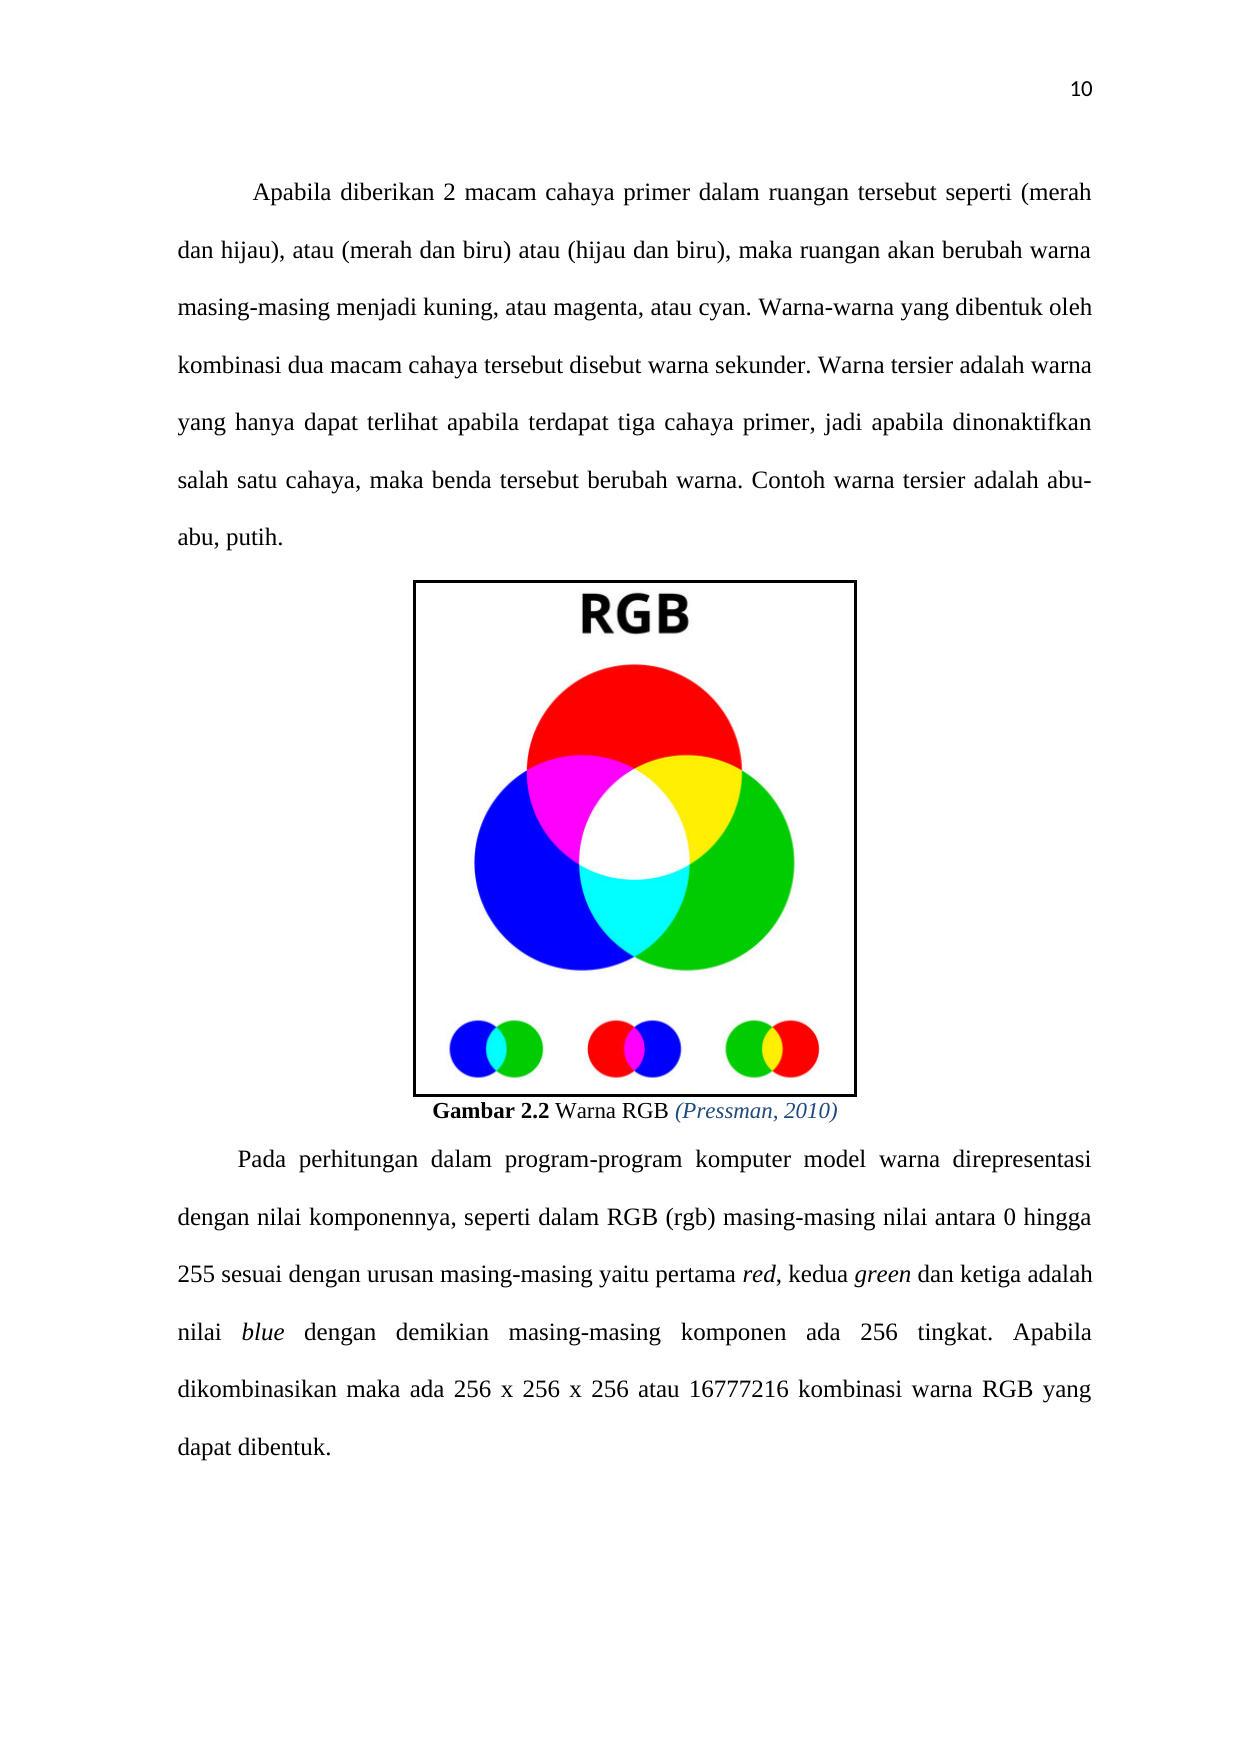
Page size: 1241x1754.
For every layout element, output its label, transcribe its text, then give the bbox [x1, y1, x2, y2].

text Pada perhitungan dalam program-program komputer model warna direpresentasi dengan nilai komponennya, seperti dalam RGB (rgb) masing-masing nilai antara 0 hingga 255 sesuai dengan urusan masing-masing yaitu pertama red, kedua green dan ketiga adalah nilai blue dengan demikian masing-masing komponen ada 256 tingkat. Apabila dikombinasikan maka ada 256 x 256 x 256 atau 16777216 kombinasi warna RGB yang dapat dibentuk. [177, 1144, 1092, 1460]
text Apabila diberikan 2 macam cahaya primer dalam ruangan tersebut seperti (merah dan hijau), atau (merah dan biru) atau (hijau dan biru), maka ruangan akan berubah warna masing-masing menjadi kuning, atau magenta, atau cyan. Warna-warna yang dibentuk oleh kombinasi dua macam cahaya tersebut disebut warna sekunder. Warna tersier adalah warna yang hanya dapat terlihat apabila terdapat tiga cahaya primer, jadi apabila dinonaktifkan salah satu cahaya, maka benda tersebut berubah warna. Contoh warna tersier adalah abu-abu, putih. [177, 177, 1092, 551]
text Gambar 2.2 Warna RGB [177, 1097, 1092, 1123]
